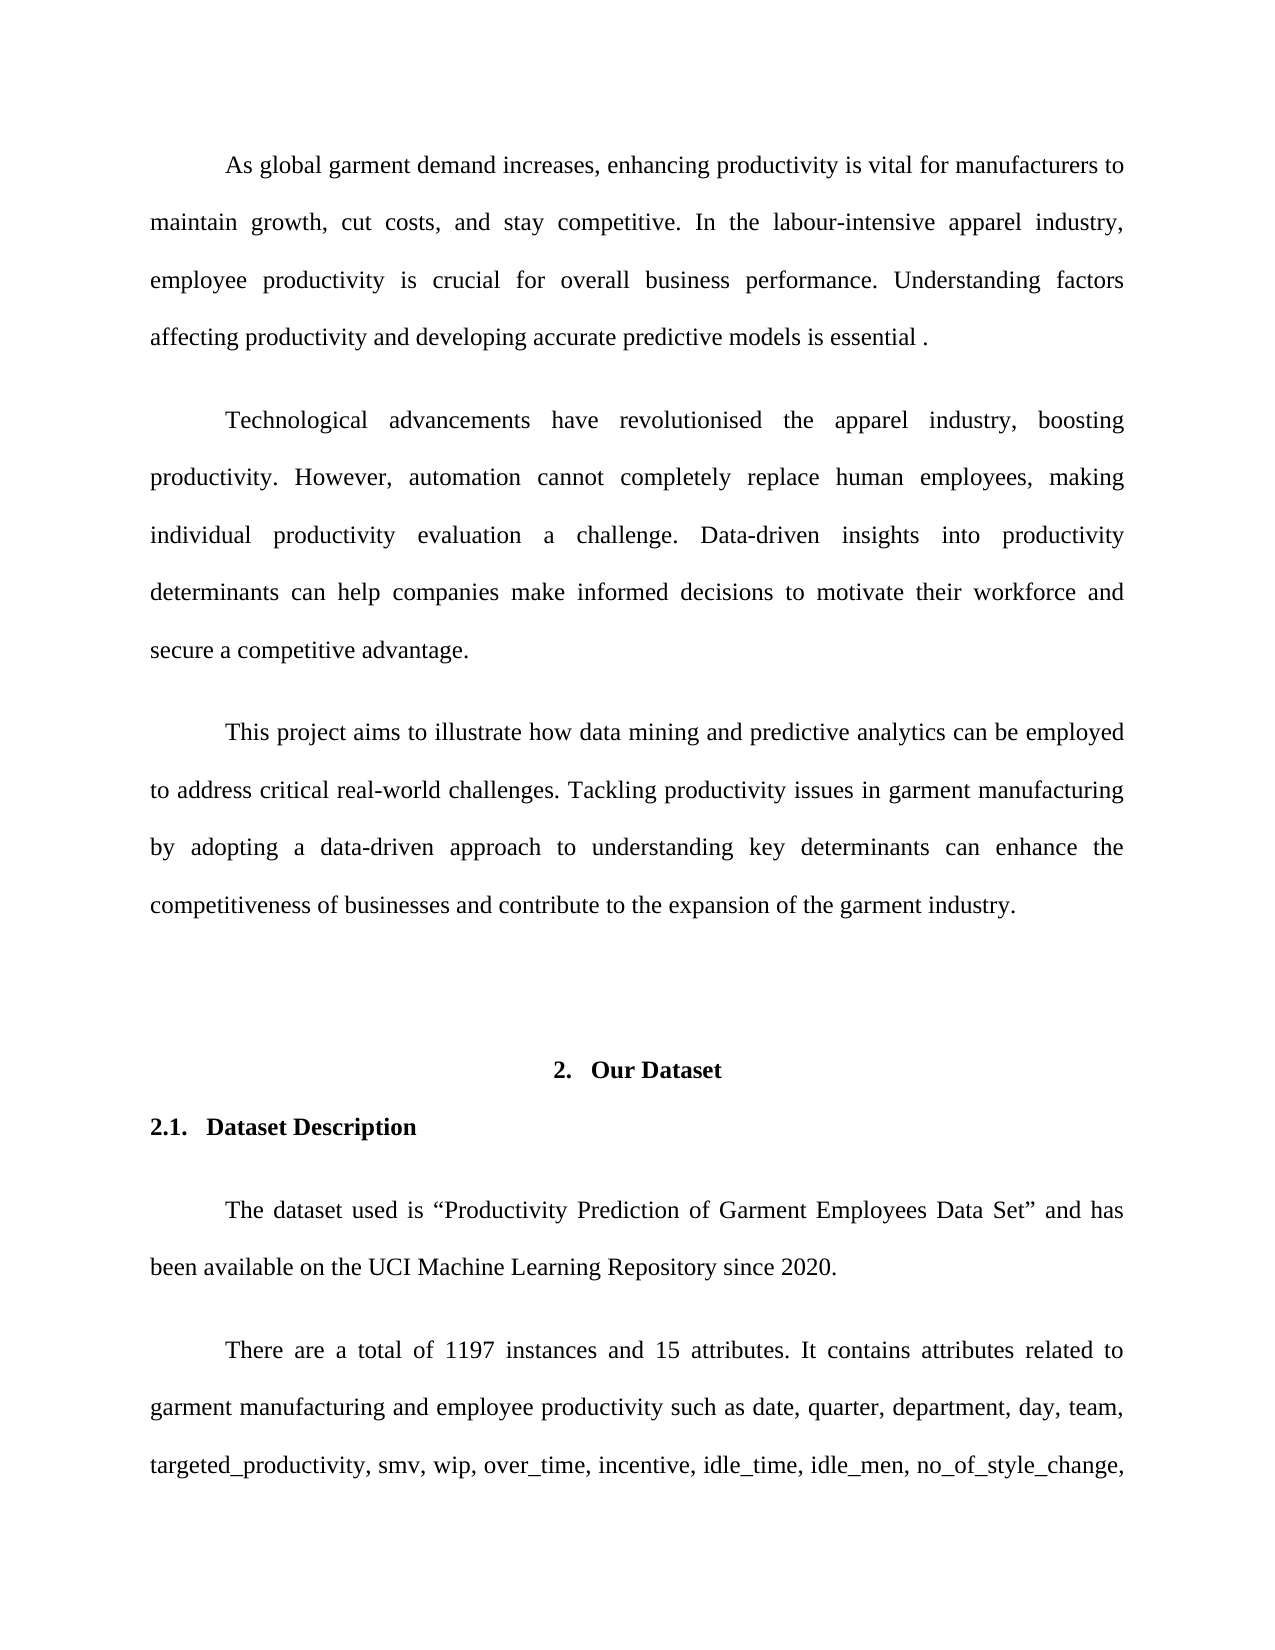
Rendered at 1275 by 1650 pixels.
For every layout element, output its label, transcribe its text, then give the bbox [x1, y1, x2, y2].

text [150, 1335, 1125, 1479]
list Our Dataset [169, 1055, 1125, 1084]
text Technological advancements have revolutionised the apparel industry, boosting productivity. However, automation cannot completely replace human employees, making individual productivity evaluation a challenge. Data-driven insights into productivity determinants can help companies make informed decisions to motivate their workforce and secure a competitive advantage. [150, 405, 1125, 664]
text The dataset used is “Productivity Prediction of Garment Employees Data Set” and has been available on the UCI Machine Learning Repository since 2020. [150, 1195, 1125, 1281]
text This project aims to illustrate how data mining and predictive analytics can be employed to address critical real-world challenges. Tackling productivity issues in garment manufacturing by adopting a data-driven approach to understanding key determinants can enhance the competitiveness of businesses and contribute to the expansion of the garment industry. [150, 717, 1125, 919]
list Dataset Description [187, 1112, 1125, 1141]
text As global garment demand increases, enhancing productivity is vital for manufacturers to maintain growth, cut costs, and stay competitive. In the labour-intensive apparel industry, employee productivity is crucial for overall business performance. Understanding factors affecting productivity and developing accurate predictive models is essential . [150, 150, 1125, 351]
